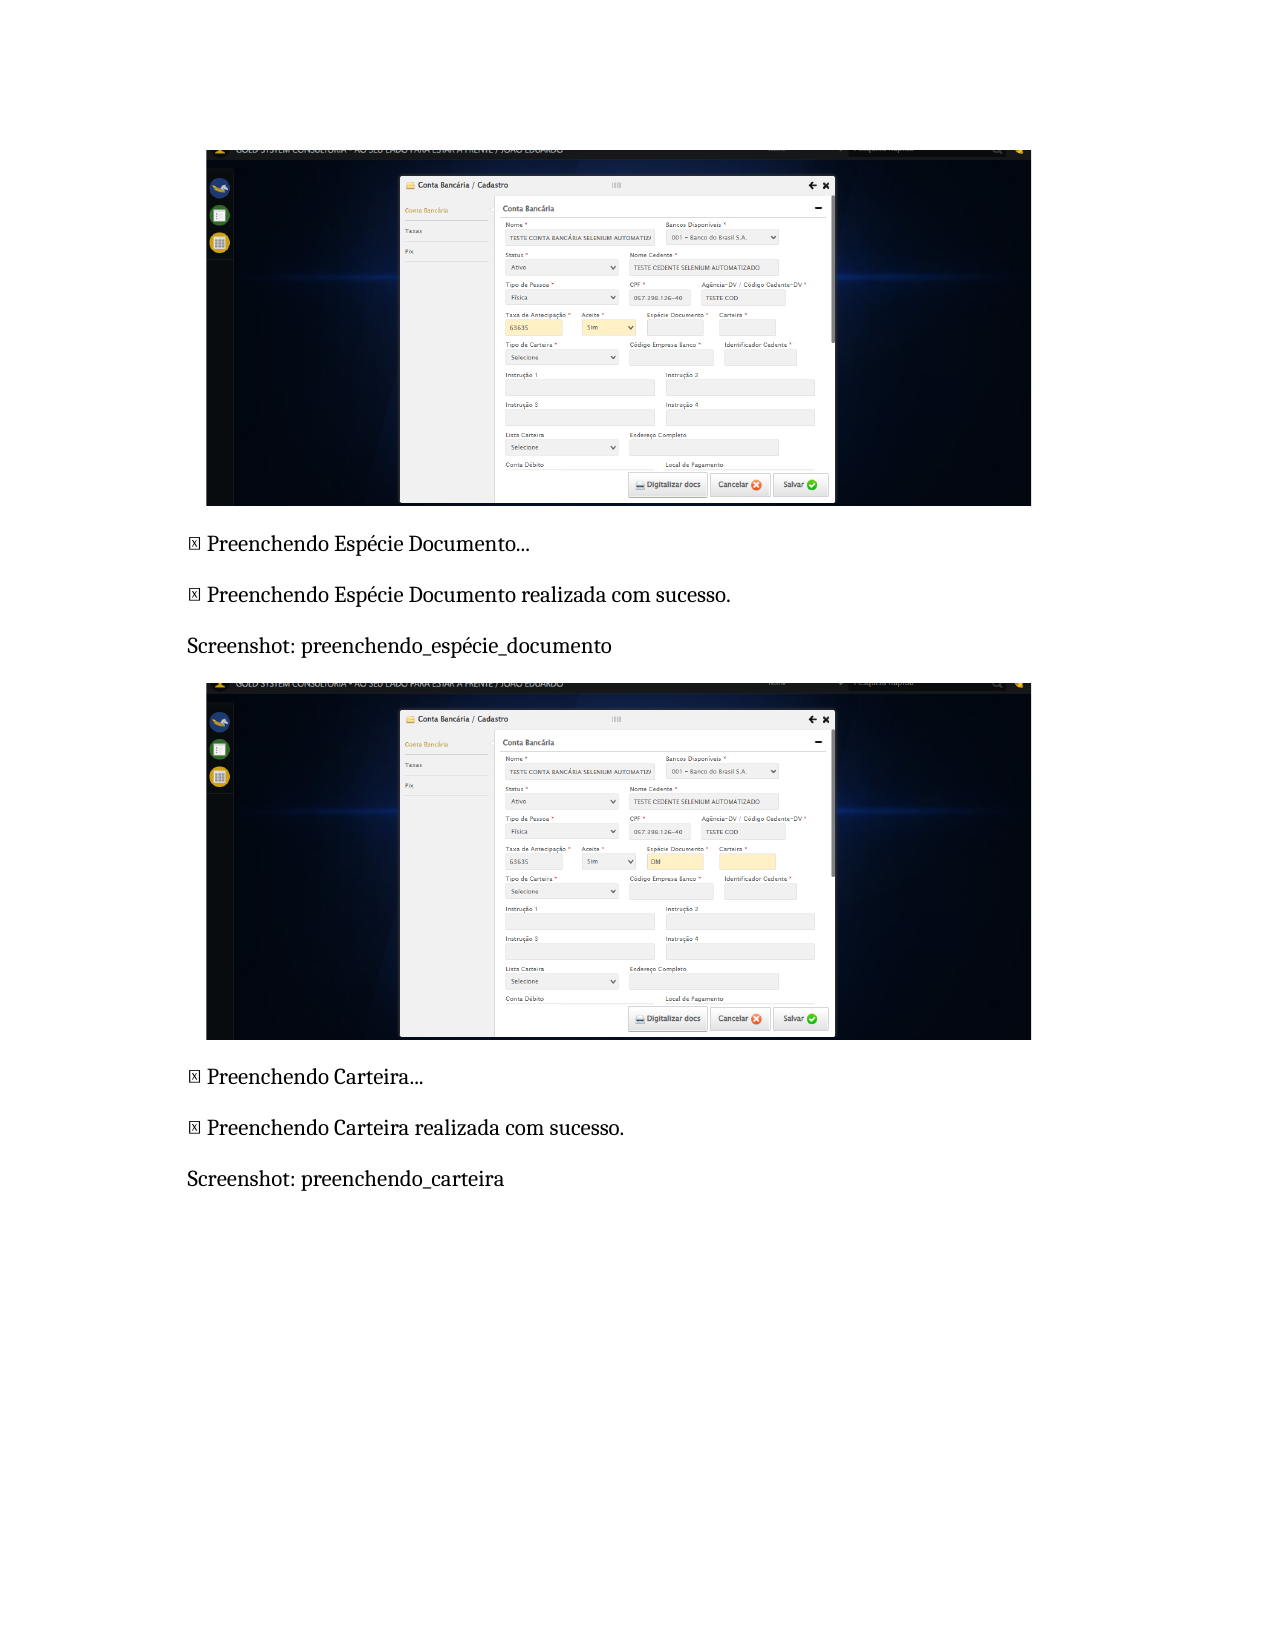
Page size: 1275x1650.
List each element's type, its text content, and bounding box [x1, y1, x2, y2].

picture [206, 683, 1032, 1040]
text ✅ Preenchendo Carteira realizada com sucesso. [187, 1115, 1087, 1141]
text Screenshot: preenchendo_espécie_documento [187, 632, 1087, 659]
picture [206, 150, 1032, 506]
text ✅ Preenchendo Espécie Documento realizada com sucesso. [187, 581, 1087, 608]
text 🔄 Preenchendo Espécie Documento... [187, 530, 1087, 557]
text 🔄 Preenchendo Carteira... [187, 1064, 1087, 1090]
text Screenshot: preenchendo_carteira [187, 1166, 1087, 1192]
